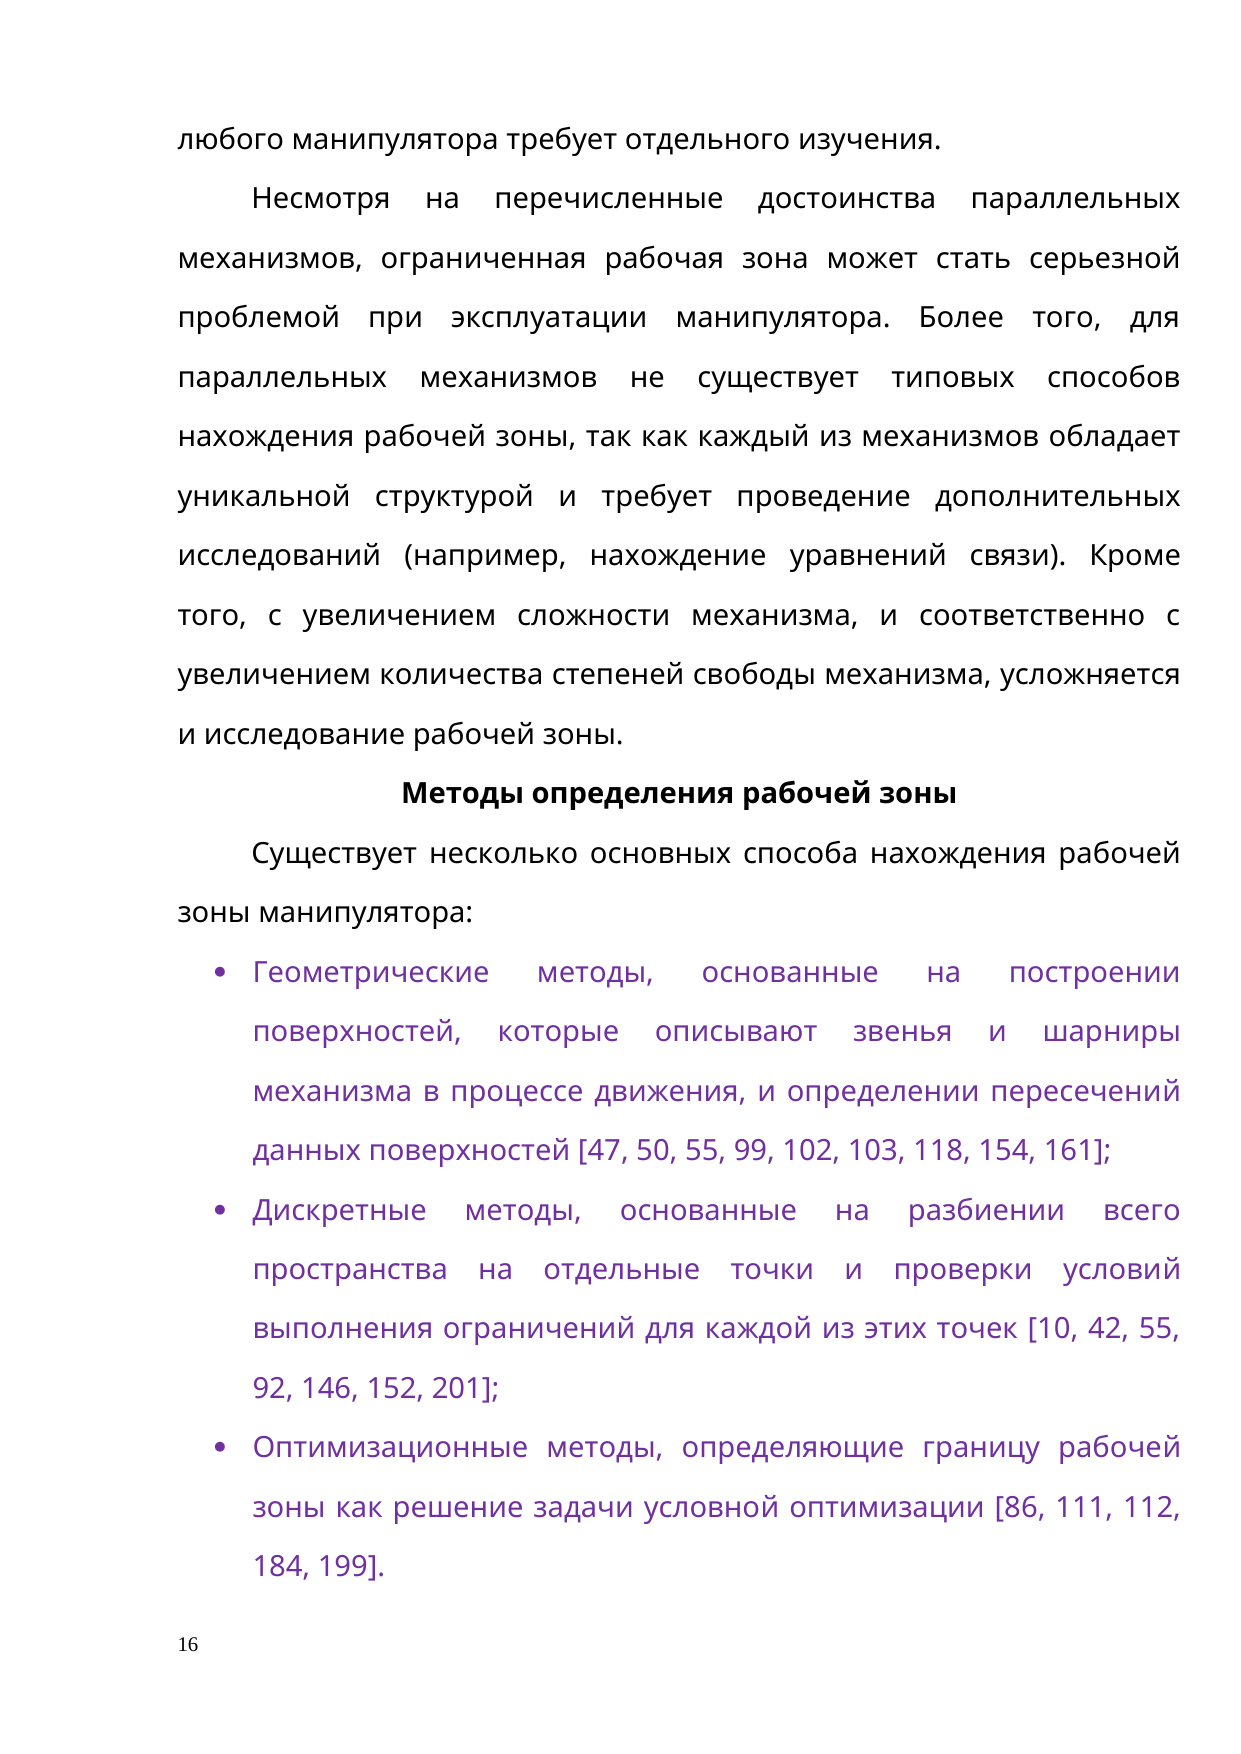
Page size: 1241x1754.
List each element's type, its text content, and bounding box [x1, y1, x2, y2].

text Несмотря на перечисленные достоинства параллельных механизмов, ограниченная рабочая зона может стать серьезной проблемой при эксплуатации манипулятора. Более того, для параллельных механизмов не существует типовых способов нахождения рабочей зоны, так как каждый из механизмов обладает уникальной структурой и требует проведение дополнительных исследований (например, нахождение уравнений связи). Кроме того, с увеличением сложности механизма, и соответственно с увеличением количества степеней свободы механизма, усложняется и исследование рабочей зоны. [177, 178, 1181, 753]
text Методы определения рабочей зоны [177, 772, 1181, 812]
list Оптимизационные методы, определяющие границу рабочей зоны как решение задачи условной оптимизации [86, 111, 112, 184, 199]. [215, 1427, 1181, 1585]
text Существует несколько основных способа нахождения рабочей зоны манипулятора: [177, 832, 1181, 931]
list Геометрические методы, основанные на построении поверхностей, которые описывают звенья и шарниры механизма в процессе движения, и определении пересечений данных поверхностей [47, 50, 55, 99, 102, 103, 118, 154, 161]; [215, 951, 1181, 1169]
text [177, 118, 1181, 158]
list Дискретные методы, основанные на разбиении всего пространства на отдельные точки и проверки условий выполнения ограничений для каждой из этих точек [10, 42, 55, 92, 146, 152, 201]; [215, 1189, 1181, 1407]
